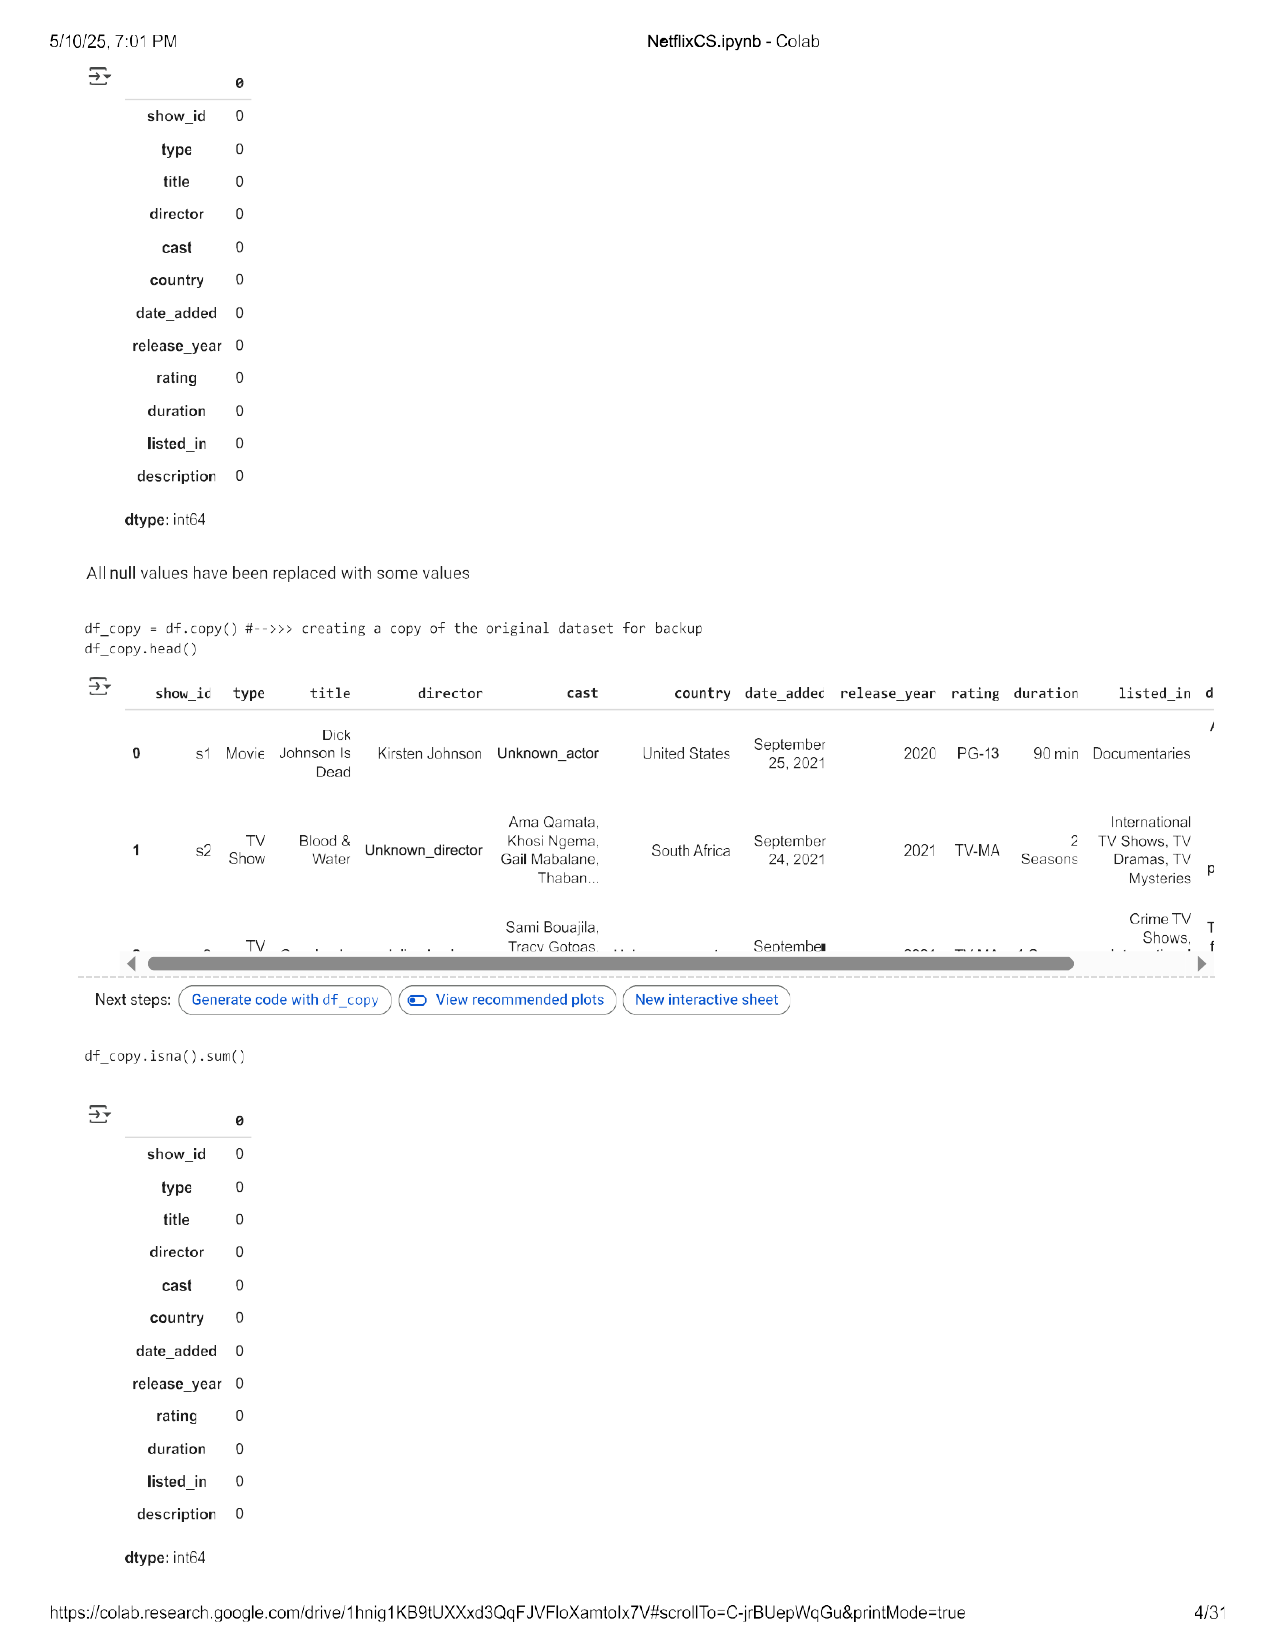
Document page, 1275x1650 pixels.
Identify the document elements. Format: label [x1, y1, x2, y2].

picture [51, 1605, 965, 1622]
picture [148, 1443, 205, 1454]
picture [174, 1551, 205, 1563]
picture [841, 687, 936, 701]
picture [398, 985, 617, 1015]
picture [652, 844, 689, 856]
picture [162, 241, 192, 253]
picture [754, 835, 826, 866]
picture [280, 730, 350, 777]
picture [1055, 747, 1078, 759]
picture [115, 35, 145, 47]
picture [1021, 835, 1078, 864]
picture [754, 738, 826, 770]
picture [196, 844, 211, 856]
picture [958, 747, 989, 759]
picture [163, 176, 189, 187]
picture [1098, 816, 1191, 886]
picture [157, 372, 196, 386]
picture [233, 687, 264, 701]
picture [378, 747, 481, 759]
picture [136, 1345, 216, 1359]
picture [174, 513, 205, 525]
picture [88, 677, 112, 695]
picture [73, 34, 109, 50]
picture [129, 566, 469, 582]
picture [137, 470, 216, 484]
picture [754, 940, 821, 951]
picture [125, 513, 168, 528]
picture [178, 985, 392, 1015]
picture [148, 1475, 206, 1490]
picture [148, 437, 206, 452]
picture [88, 1105, 112, 1123]
picture [1172, 913, 1191, 924]
picture [133, 339, 222, 354]
picture [147, 110, 205, 124]
picture [245, 622, 702, 636]
picture [246, 940, 265, 951]
picture [156, 687, 211, 701]
picture [246, 835, 265, 846]
picture [675, 687, 731, 701]
picture [150, 1246, 204, 1257]
picture [506, 921, 598, 951]
picture [50, 34, 70, 47]
picture [196, 747, 209, 759]
picture [157, 1410, 197, 1424]
picture [136, 307, 216, 321]
picture [1119, 687, 1190, 701]
picture [163, 1213, 189, 1225]
picture [137, 1508, 216, 1522]
picture [86, 566, 105, 579]
picture [133, 1377, 222, 1392]
picture [418, 687, 483, 698]
picture [150, 274, 204, 288]
picture [227, 747, 264, 759]
picture [162, 1279, 192, 1291]
picture [125, 1551, 168, 1566]
picture [904, 747, 936, 759]
picture [162, 143, 192, 158]
picture [745, 687, 824, 701]
picture [85, 1050, 244, 1064]
picture [643, 747, 730, 759]
picture [776, 34, 819, 47]
picture [147, 1148, 205, 1162]
picture [1014, 687, 1078, 698]
picture [96, 993, 170, 1008]
picture [952, 687, 999, 701]
picture [310, 687, 350, 698]
picture [904, 844, 934, 856]
picture [622, 985, 790, 1015]
picture [150, 1312, 204, 1326]
picture [1195, 1605, 1225, 1619]
picture [162, 1181, 192, 1196]
picture [85, 622, 236, 656]
picture [1034, 747, 1050, 759]
picture [148, 405, 205, 416]
picture [153, 35, 176, 47]
picture [88, 67, 112, 85]
picture [150, 208, 204, 219]
picture [1093, 747, 1190, 759]
picture [501, 816, 598, 883]
picture [300, 835, 351, 864]
picture [1143, 931, 1190, 945]
picture [1130, 913, 1168, 924]
picture [693, 844, 730, 856]
picture [229, 852, 265, 864]
picture [955, 844, 1000, 856]
